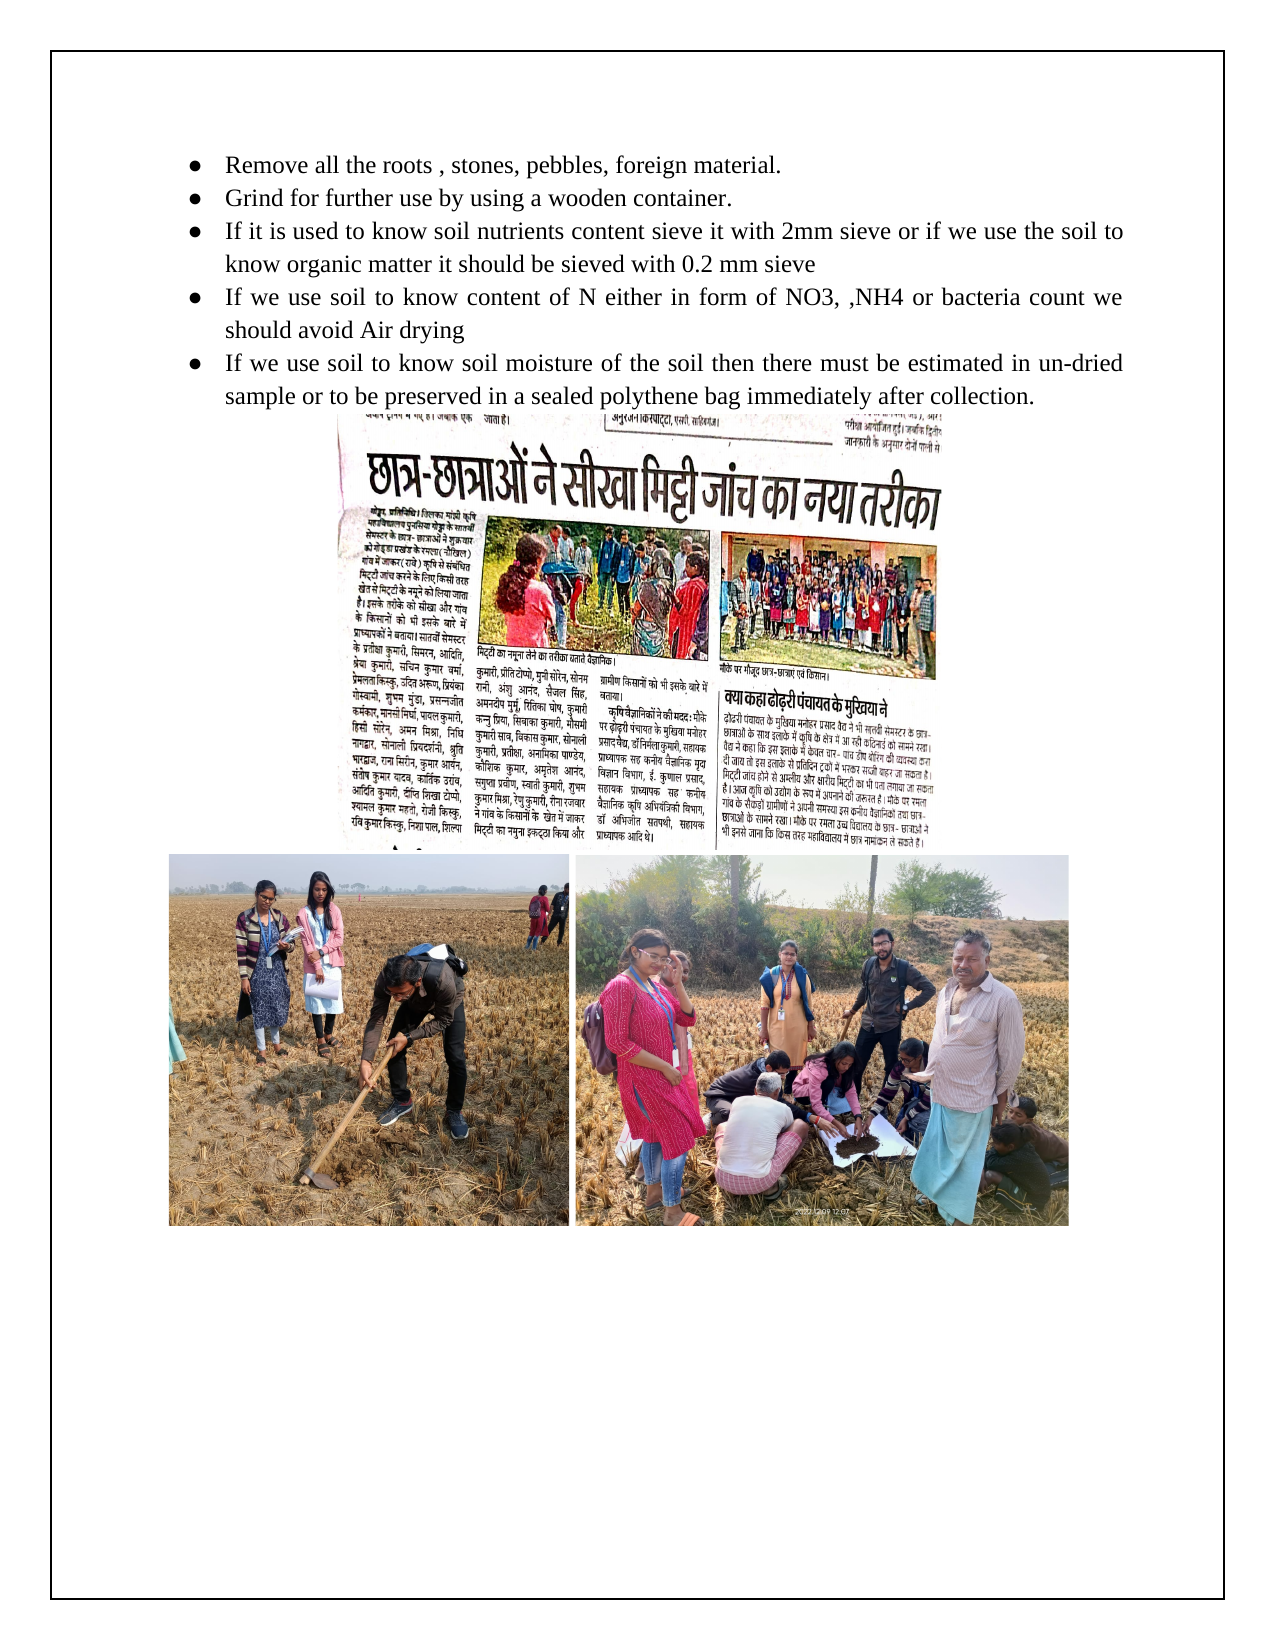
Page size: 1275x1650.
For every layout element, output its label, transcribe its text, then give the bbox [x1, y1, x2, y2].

list If we use soil to know soil moisture of the soil then there must be estimated in un-dried sample or to be preserved in a sealed polythene bag immediately after collection. [187, 348, 1125, 410]
picture [575, 855, 1069, 1226]
list If we use soil to know content of N either in form of NO3, ,NH4 or bacteria count we should avoid Air drying [187, 282, 1125, 344]
picture [168, 854, 570, 1226]
list If it is used to know soil nutrients content sieve it with 2mm sieve or if we use the soil to know organic matter it should be sieved with 0.2 mm sieve [187, 216, 1125, 278]
list Remove all the roots , stones, pebbles, foreign material. [187, 150, 1125, 179]
picture [337, 414, 942, 850]
list Grind for further use by using a wooden container. [187, 183, 1125, 212]
